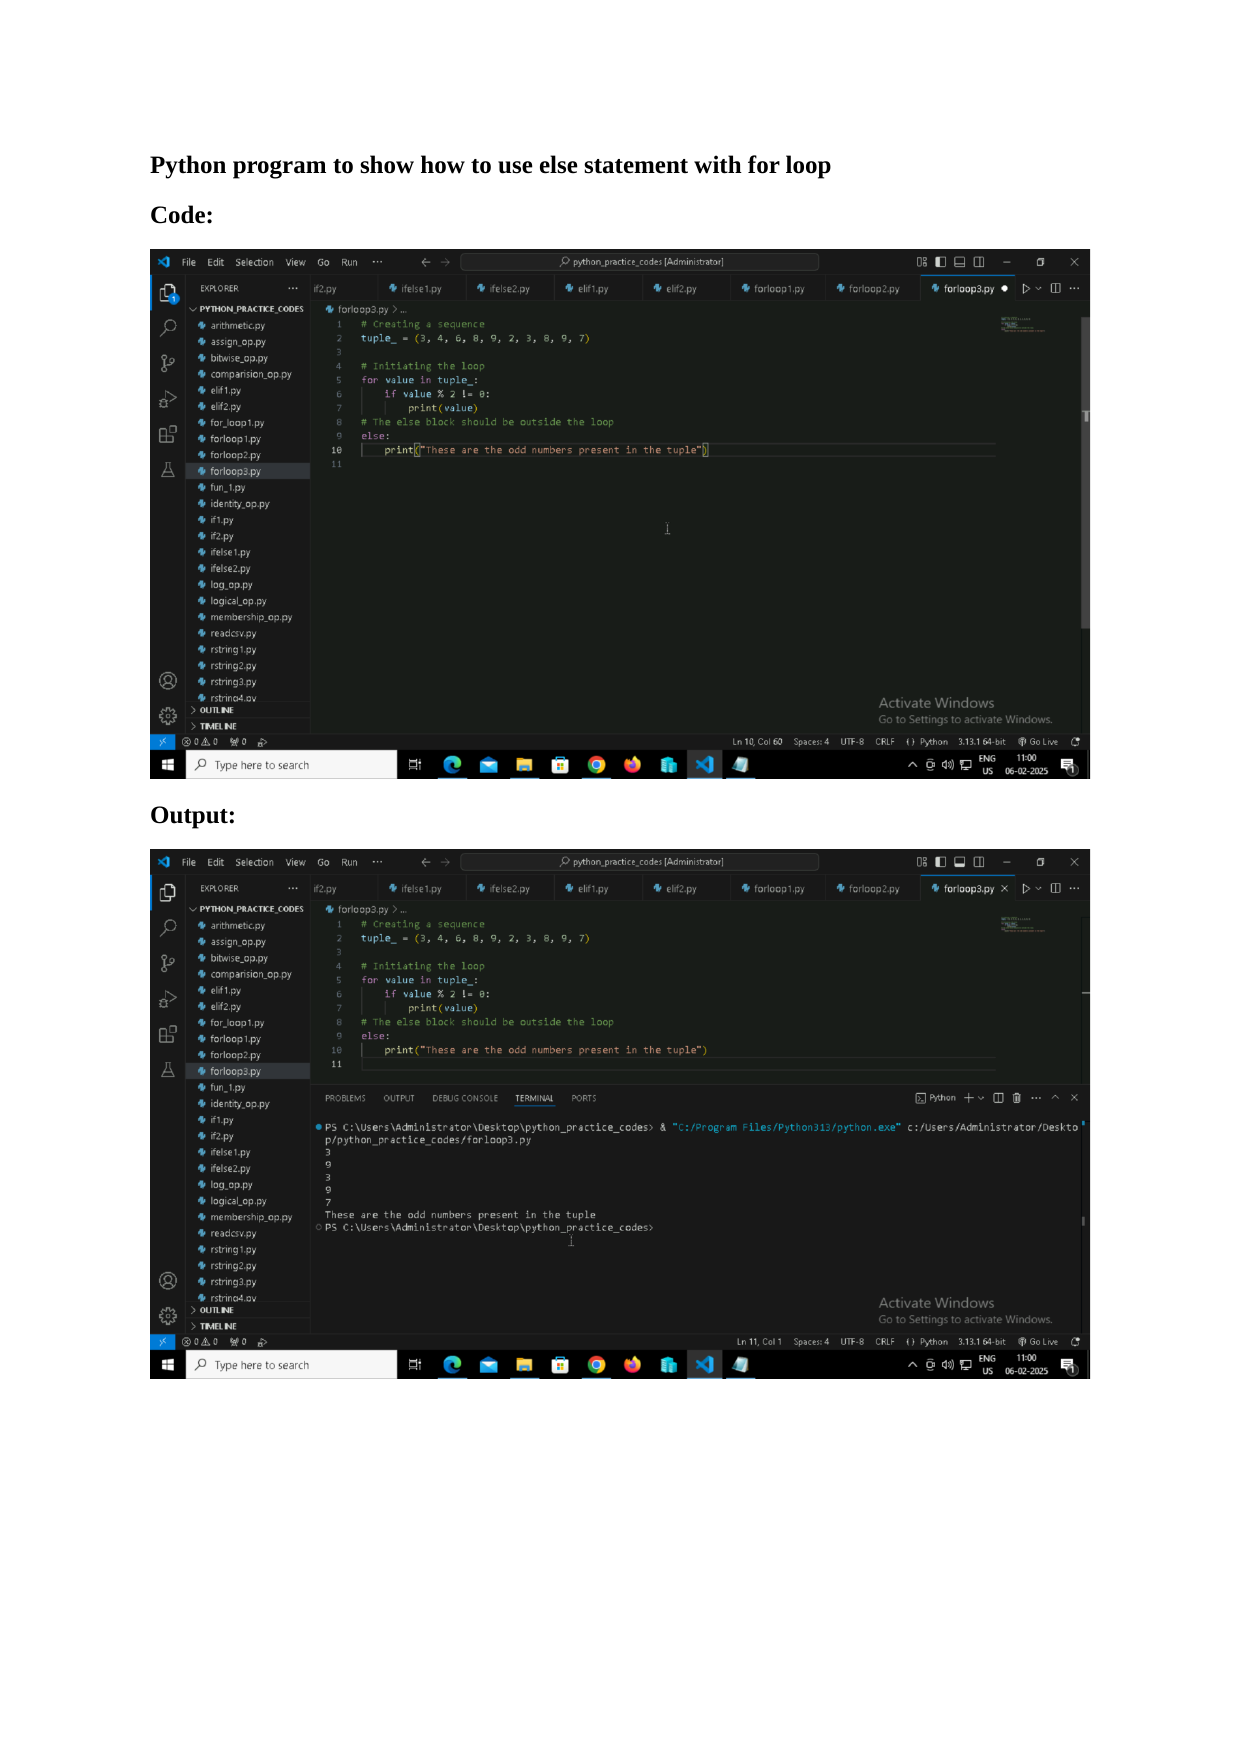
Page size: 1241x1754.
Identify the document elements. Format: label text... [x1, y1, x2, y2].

picture [150, 249, 1091, 779]
picture [150, 849, 1091, 1379]
text Output: [150, 800, 1090, 829]
text Python program to show how to use else statement with for loop [150, 150, 1090, 179]
text Code: [150, 200, 1090, 228]
